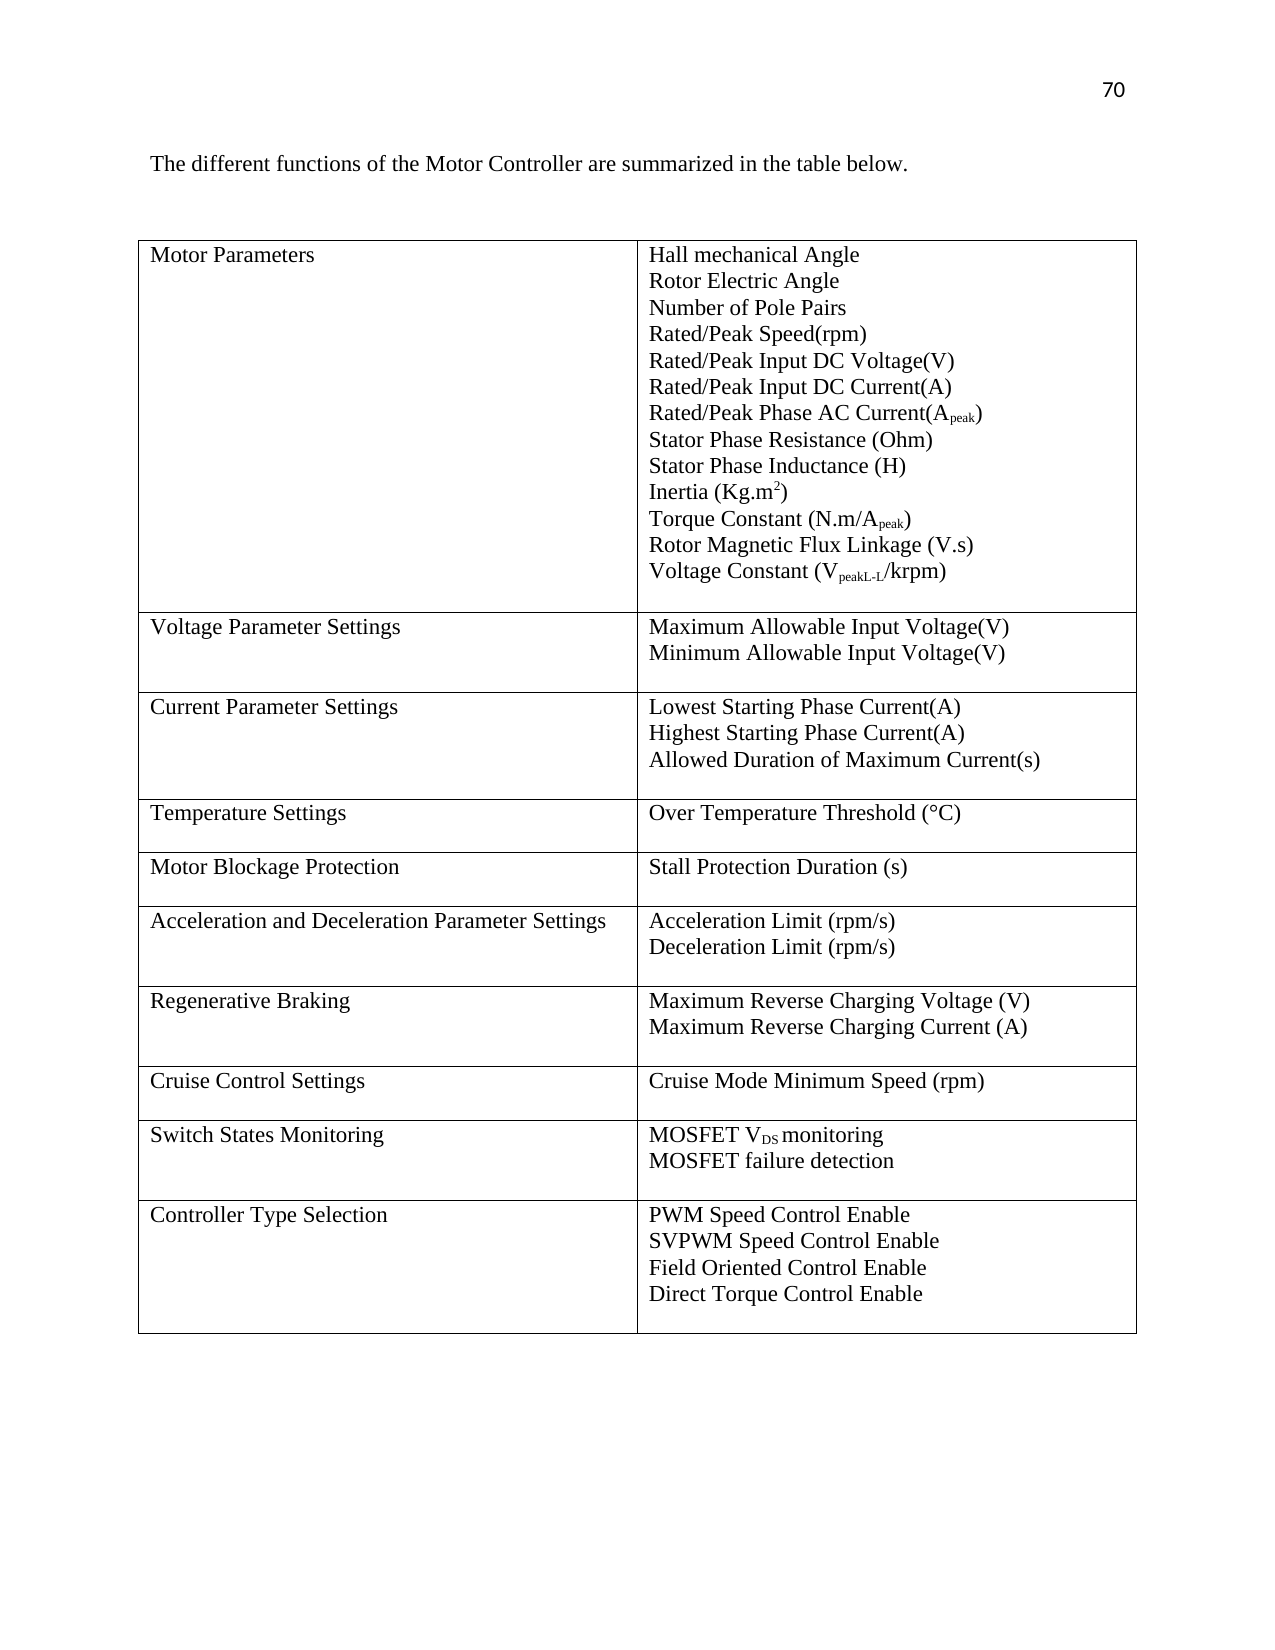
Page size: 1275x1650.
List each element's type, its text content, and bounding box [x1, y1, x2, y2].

table_cell Maximum Allowable Input Voltage(V) Minimum Allowable Input Voltage(V) [638, 613, 1136, 692]
table_cell Acceleration and Deceleration Parameter Settings [139, 907, 637, 986]
table_cell Regenerative Braking [139, 987, 637, 1066]
table_header Motor Parameters [139, 241, 637, 612]
table_cell Switch States Monitoring [139, 1121, 637, 1200]
table_cell Cruise Mode Minimum Speed (rpm) [638, 1067, 1136, 1120]
table_cell PWM Speed Control Enable SVPWM Speed Control Enable Field Oriented Control Enable Direct Torque Control Enable [638, 1201, 1136, 1333]
table_cell Maximum Reverse Charging Voltage (V) Maximum Reverse Charging Current (A) [638, 987, 1136, 1066]
table_cell Temperature Settings [139, 800, 637, 852]
table_cell Cruise Control Settings [139, 1067, 637, 1120]
table_cell Over Temperature Threshold (°C) [638, 800, 1136, 852]
table_cell Current Parameter Settings [139, 693, 637, 798]
table_cell Controller Type Selection [139, 1201, 637, 1333]
table_cell Stall Protection Duration (s) [638, 853, 1136, 906]
table_header Hall mechanical Angle Rotor Electric Angle Number of Pole Pairs Rated/Peak Speed(rpm) Rated/Peak Input DC Voltage(V) Rated/Peak Input DC Current(A) Rated/Peak Phase AC Current(Apeak) Stator Phase Resistance (Ohm) Stator Phase Inductance (H) Inertia (Kg.m2) Torque Constant (N.m/Apeak) Rotor Magnetic Flux Linkage (V.s) Voltage Constant (VpeakL-L/krpm) [638, 241, 1136, 612]
table_cell Motor Blockage Protection [139, 853, 637, 906]
table_cell MOSFET VDS monitoring MOSFET failure detection [638, 1121, 1136, 1200]
table_cell Voltage Parameter Settings [139, 613, 637, 692]
table_cell Lowest Starting Phase Current(A) Highest Starting Phase Current(A) Allowed Duration of Maximum Current(s) [638, 693, 1136, 798]
text The different functions of the Motor Controller are summarized in the table below. [150, 150, 1125, 176]
table_cell Acceleration Limit (rpm/s) Deceleration Limit (rpm/s) [638, 907, 1136, 986]
